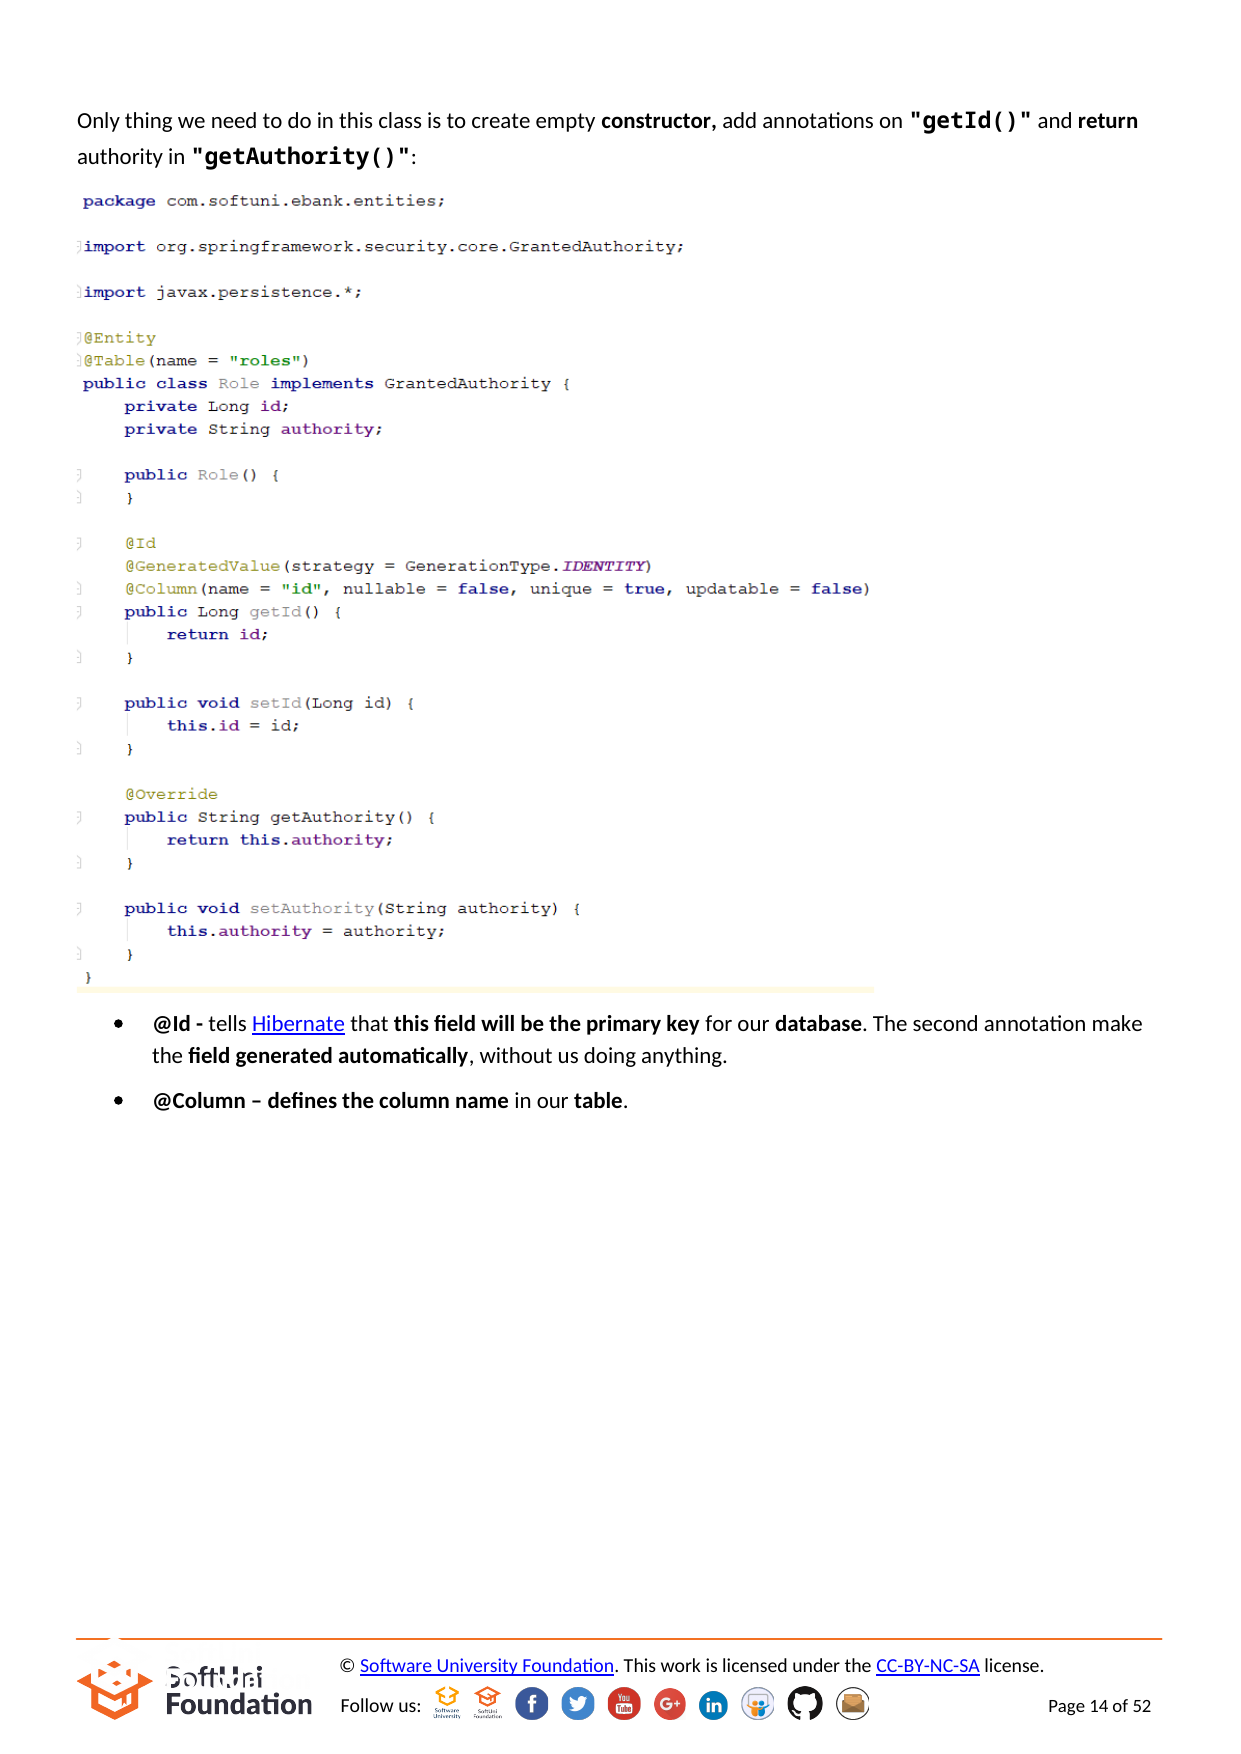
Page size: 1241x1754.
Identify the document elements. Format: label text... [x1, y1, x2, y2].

list @Column – defines the column name in our table. [114, 1086, 1163, 1114]
picture [515, 1687, 549, 1720]
picture [473, 1686, 502, 1720]
list @Id - tells Hibernate that this field will be the primary key for our database. The second annotation make the field generated automatically, without us doing anything. [114, 1009, 1163, 1069]
picture [720, 1712, 728, 1720]
picture [720, 1691, 728, 1699]
picture [741, 1687, 774, 1720]
picture [836, 1687, 869, 1720]
picture [76, 1636, 312, 1720]
picture [699, 1691, 707, 1699]
picture [787, 1686, 823, 1720]
text Only thing we need to do in this class is to create empty constructor, add annotations on "getId()" and return authority in "getAuthority()": [77, 104, 1163, 171]
picture [76, 188, 875, 993]
picture [433, 1686, 461, 1720]
picture [607, 1687, 641, 1720]
picture [654, 1688, 686, 1720]
picture [699, 1712, 707, 1720]
picture [561, 1687, 595, 1720]
